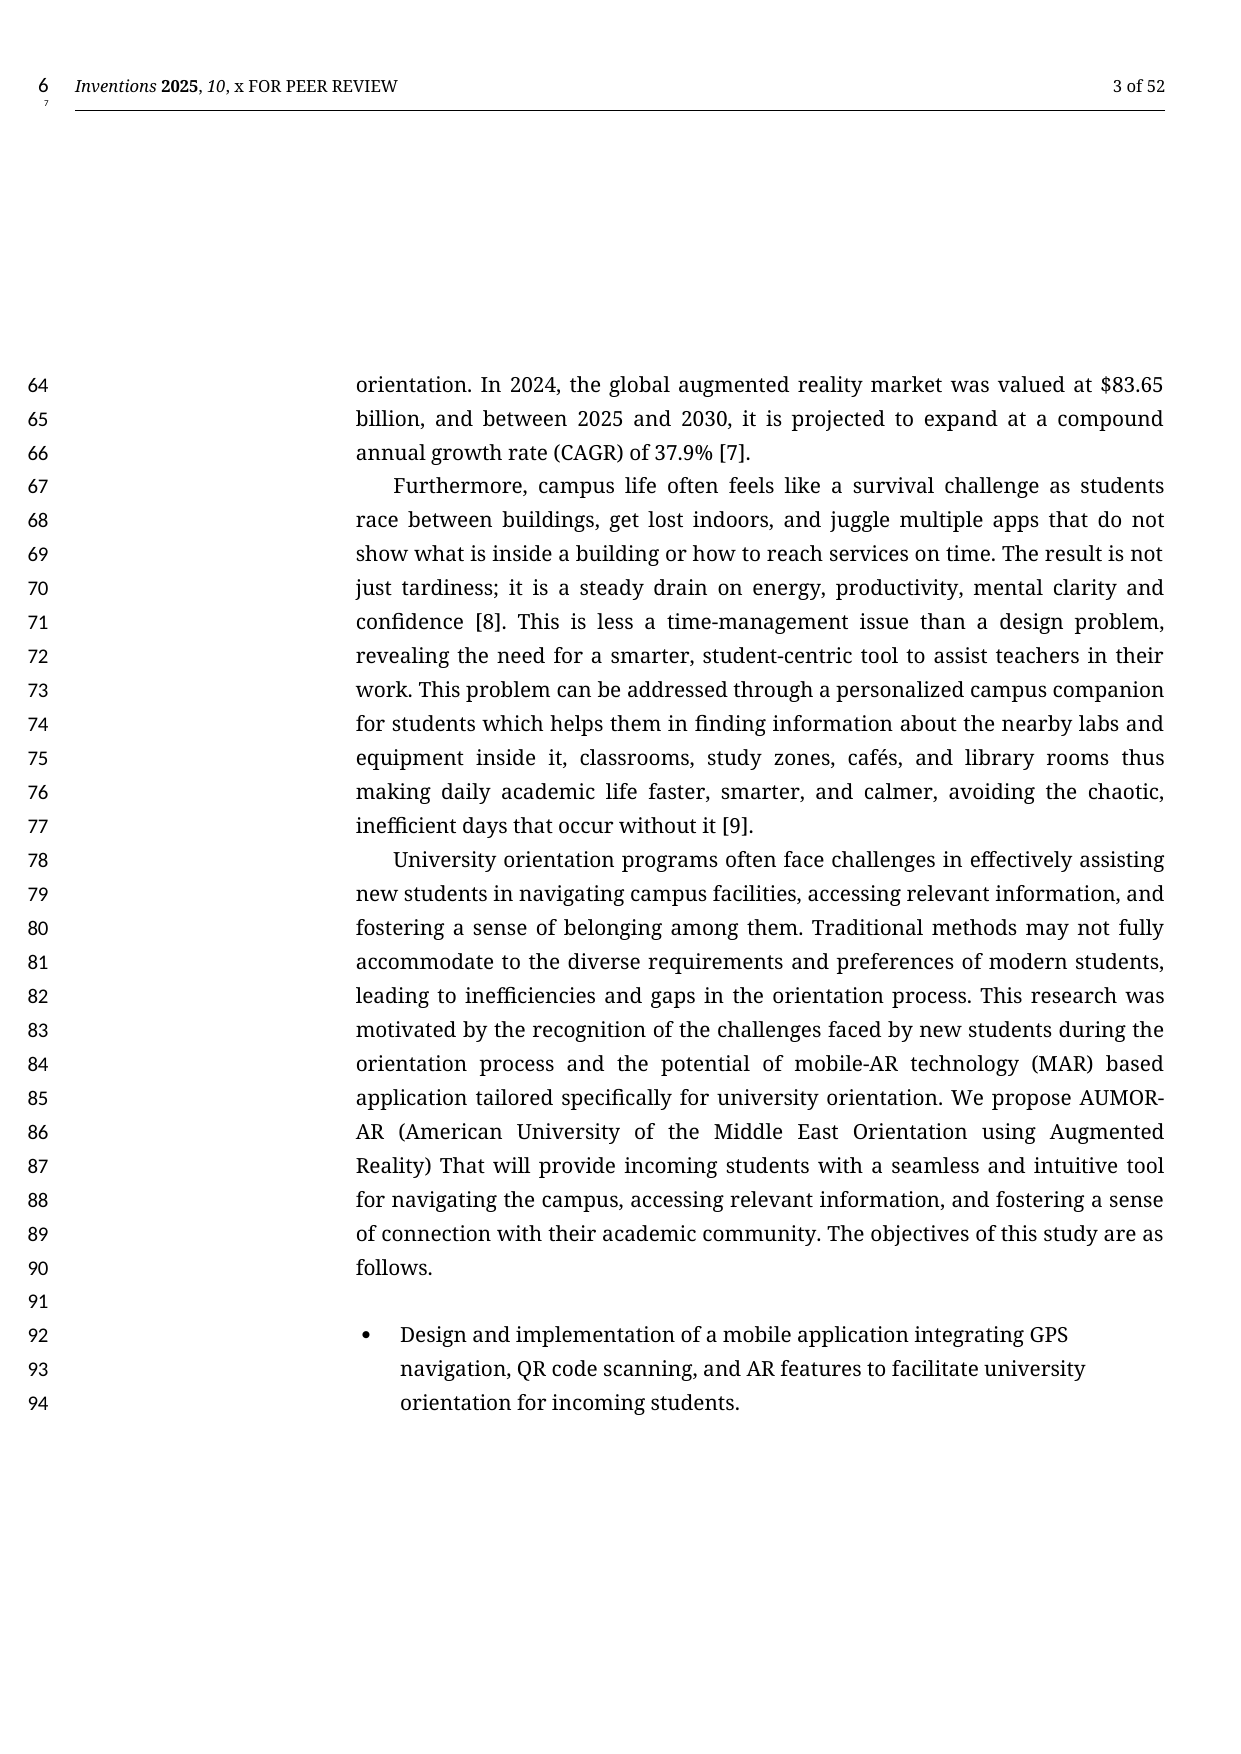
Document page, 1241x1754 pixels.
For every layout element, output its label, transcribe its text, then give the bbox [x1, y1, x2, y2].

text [356, 367, 1165, 469]
list Design and implementation of a mobile application integrating GPS navigation, QR code scanning, and AR features to facilitate university orientation for incoming students. [362, 1318, 1165, 1420]
text Furthermore, campus life often feels like a survival challenge as students race between buildings, get lost indoors, and juggle multiple apps that do not show what is inside a building or how to reach services on time. The result is not just tardiness; it is a steady drain on energy, productivity, mental clarity and confidence . This is less a time-management issue than a design problem, revealing the need for a smarter, student-centric tool to assist teachers in their work. This problem can be addressed through a personalized campus companion for students which helps them in finding information about the nearby labs and equipment inside it, classrooms, study zones, cafés, and library rooms thus making daily academic life faster, smarter, and calmer, avoiding the chaotic, inefficient days that occur without it . [356, 469, 1165, 842]
text University orientation programs often face challenges in effectively assisting new students in navigating campus facilities, accessing relevant information, and fostering a sense of belonging among them. Traditional methods may not fully accommodate to the diverse requirements and preferences of modern students, leading to inefficiencies and gaps in the orientation process. This research was motivated by the recognition of the challenges faced by new students during the orientation process and the potential of mobile-AR technology (MAR) based application tailored specifically for university orientation. We propose AUMOR-AR (American University of the Middle East Orientation using Augmented Reality) That will provide incoming students with a seamless and intuitive tool for navigating the campus, accessing relevant information, and fostering a sense of connection with their academic community. The objectives of this study are as follows. [356, 842, 1165, 1284]
